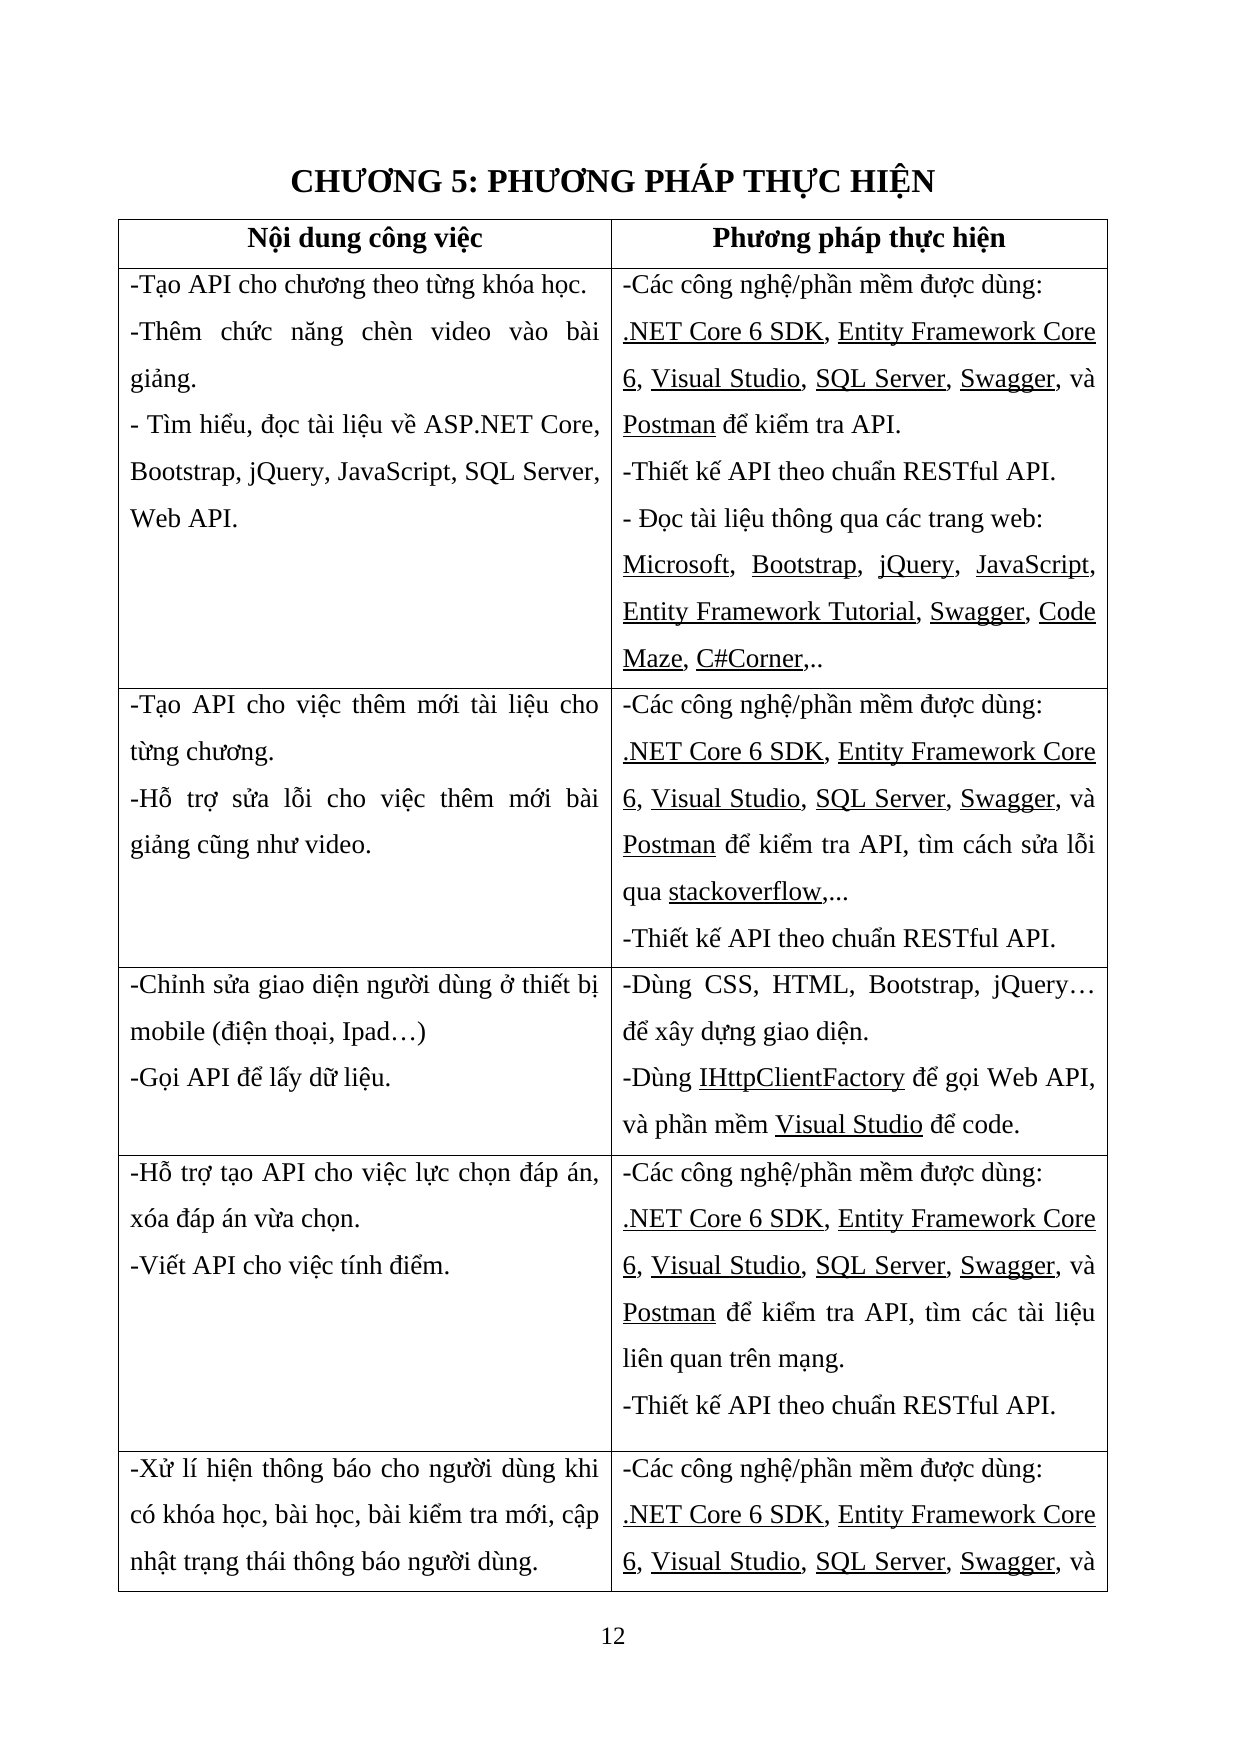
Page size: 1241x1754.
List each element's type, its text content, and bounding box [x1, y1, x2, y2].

table_cell -Dùng CSS, HTML, Bootstrap, jQuery… để xây dựng giao diện. -Dùng IHttpClientFactory để gọi Web API, và phần mềm Visual Studio để code. [612, 968, 1107, 1155]
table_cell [119, 1452, 611, 1591]
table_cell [612, 1452, 1107, 1591]
table_cell -Các công nghệ/phần mềm được dùng: .NET Core 6 SDK, Entity Framework Core 6, Visual Studio, SQL Server, Swagger, và Postman để kiểm tra API, tìm các tài liệu liên quan trên mạng. -Thiết kế API theo chuẩn RESTful API. [612, 1156, 1107, 1451]
subtitle CHƯƠNG 5: PHƯƠNG PHÁP THỰC HIỆN [118, 161, 1107, 199]
table_header Phương pháp thực hiện [612, 220, 1107, 268]
table_header Nội dung công việc [119, 220, 611, 268]
table_cell -Tạo API cho chương theo từng khóa học. -Thêm chức năng chèn video vào bài giảng. - Tìm hiểu, đọc tài liệu về ASP.NET Core, Bootstrap, jQuery, JavaScript, SQL Server, Web API. [119, 269, 611, 687]
table_cell -Các công nghệ/phần mềm được dùng: .NET Core 6 SDK, Entity Framework Core 6, Visual Studio, SQL Server, Swagger, và Postman để kiểm tra API. -Thiết kế API theo chuẩn RESTful API. - Đọc tài liệu thông qua các trang web: Microsoft, Bootstrap, jQuery, JavaScript, Entity Framework Tutorial, Swagger, Code Maze, C#Corner,.. [612, 269, 1107, 687]
table_cell -Các công nghệ/phần mềm được dùng: .NET Core 6 SDK, Entity Framework Core 6, Visual Studio, SQL Server, Swagger, và Postman để kiểm tra API, tìm cách sửa lỗi qua stackoverflow,... -Thiết kế API theo chuẩn RESTful API. [612, 689, 1107, 967]
table_cell -Tạo API cho việc thêm mới tài liệu cho từng chương. -Hỗ trợ sửa lỗi cho việc thêm mới bài giảng cũng như video. [119, 689, 611, 967]
table_cell -Chỉnh sửa giao diện người dùng ở thiết bị mobile (điện thoại, Ipad…) -Gọi API để lấy dữ liệu. [119, 968, 611, 1155]
table_cell -Hỗ trợ tạo API cho việc lực chọn đáp án, xóa đáp án vừa chọn. -Viết API cho việc tính điểm. [119, 1156, 611, 1451]
